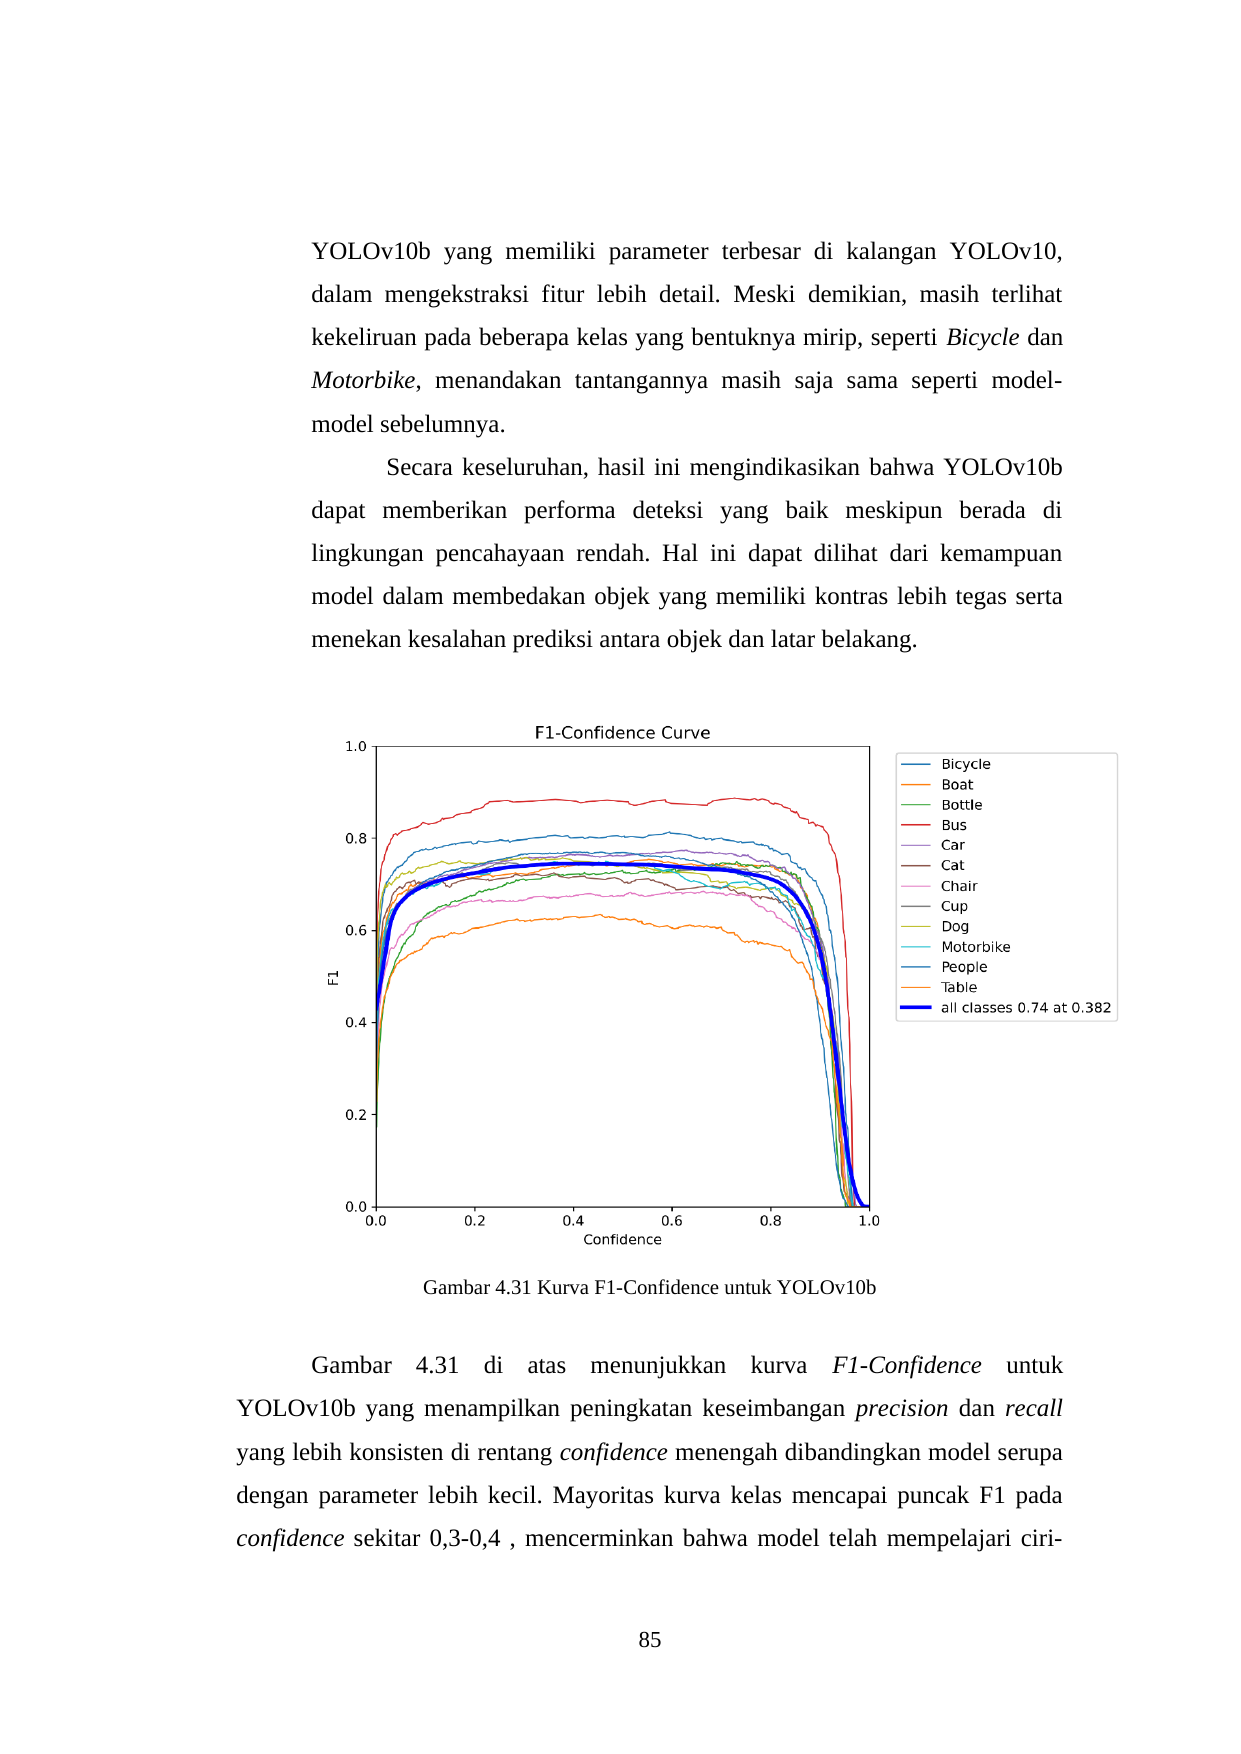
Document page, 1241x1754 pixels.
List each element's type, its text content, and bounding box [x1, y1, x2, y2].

text Secara keseluruhan, hasil ini mengindikasikan bahwa YOLOv10b dapat memberikan performa deteksi yang baik meskipun berada di lingkungan pencahayaan rendah. Hal ini dapat dilihat dari kemampuan model dalam membedakan objek yang memiliki kontras lebih tegas serta menekan kesalahan prediksi antara objek dan latar belakang. [311, 452, 1063, 653]
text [236, 1350, 1063, 1552]
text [311, 236, 1063, 437]
picture [311, 710, 1138, 1262]
text Gambar 4.31 Kurva F1-Confidence untuk YOLOv10b [236, 1275, 1063, 1299]
